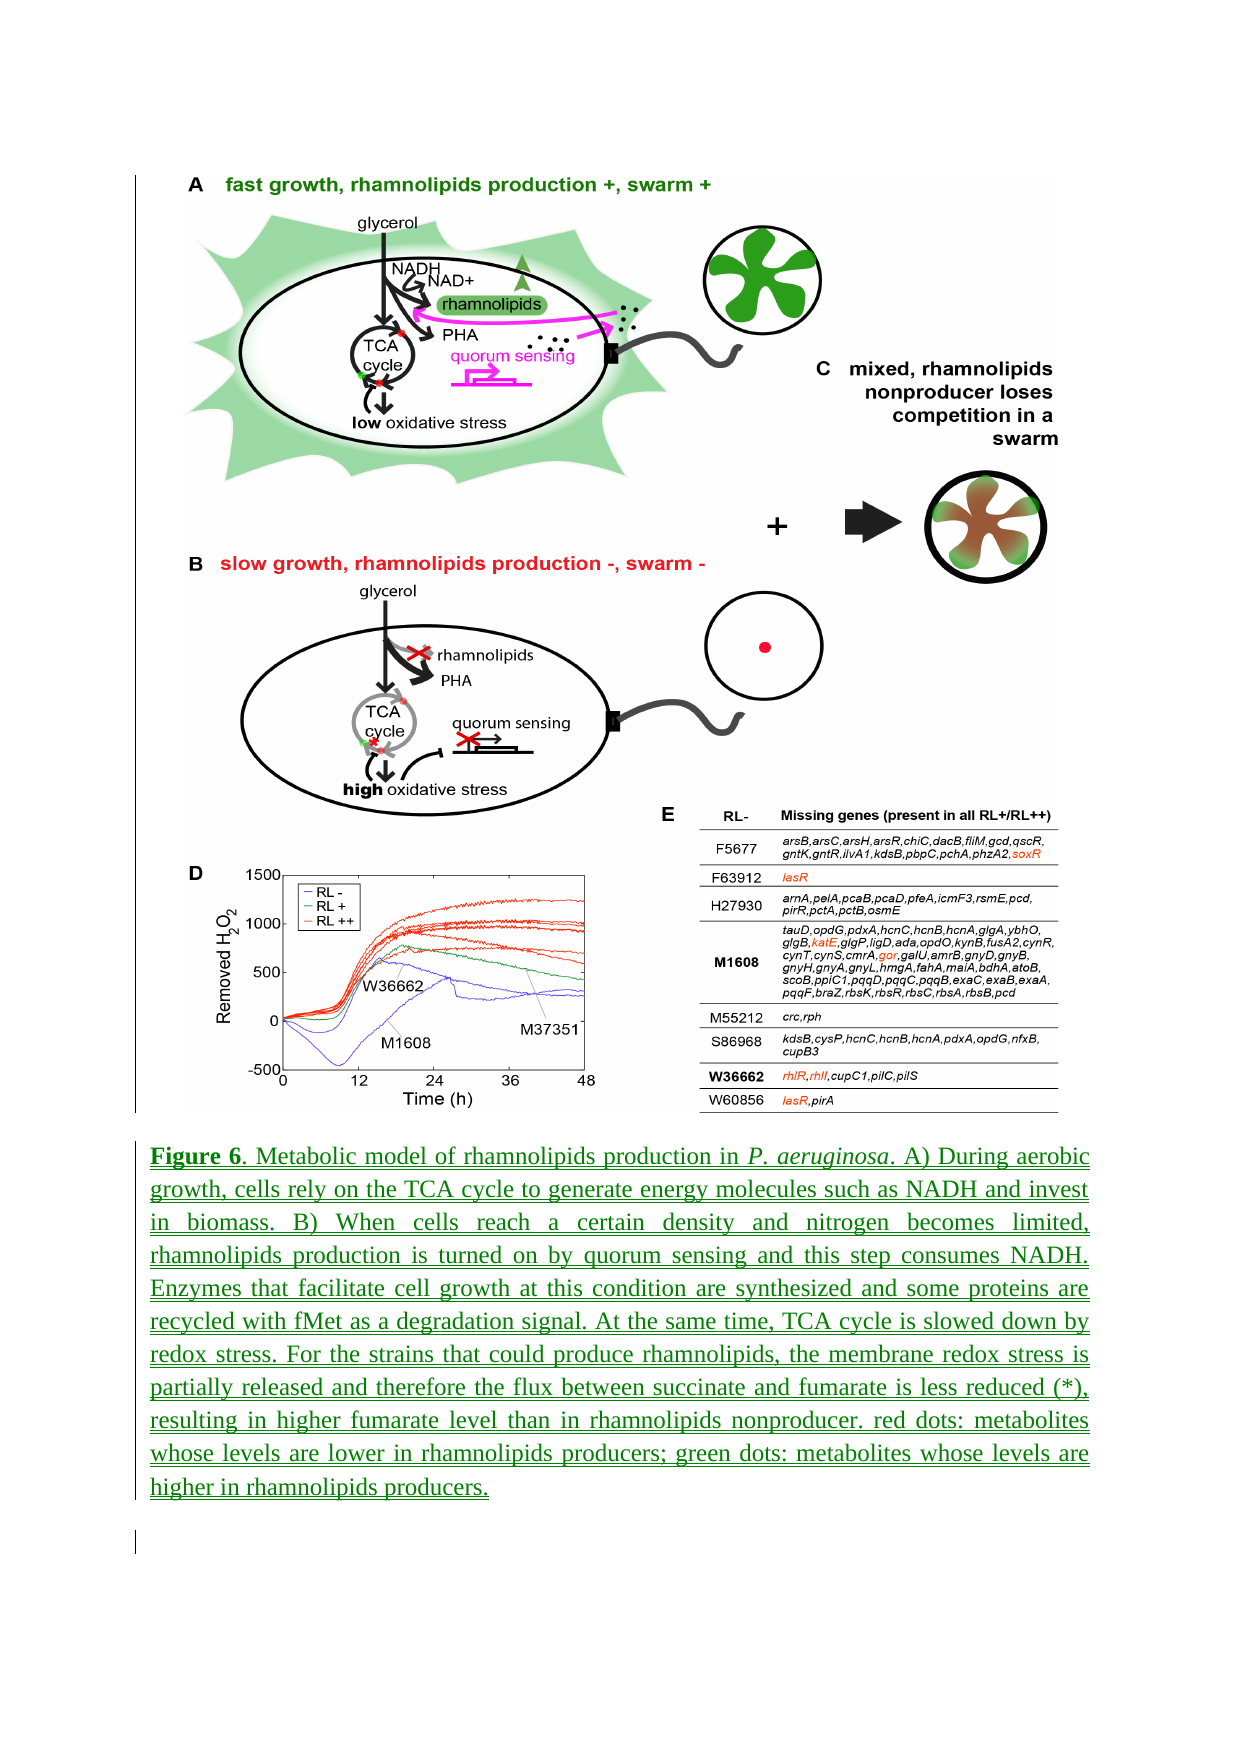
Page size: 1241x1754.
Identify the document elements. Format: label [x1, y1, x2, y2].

picture [181, 175, 1059, 1113]
